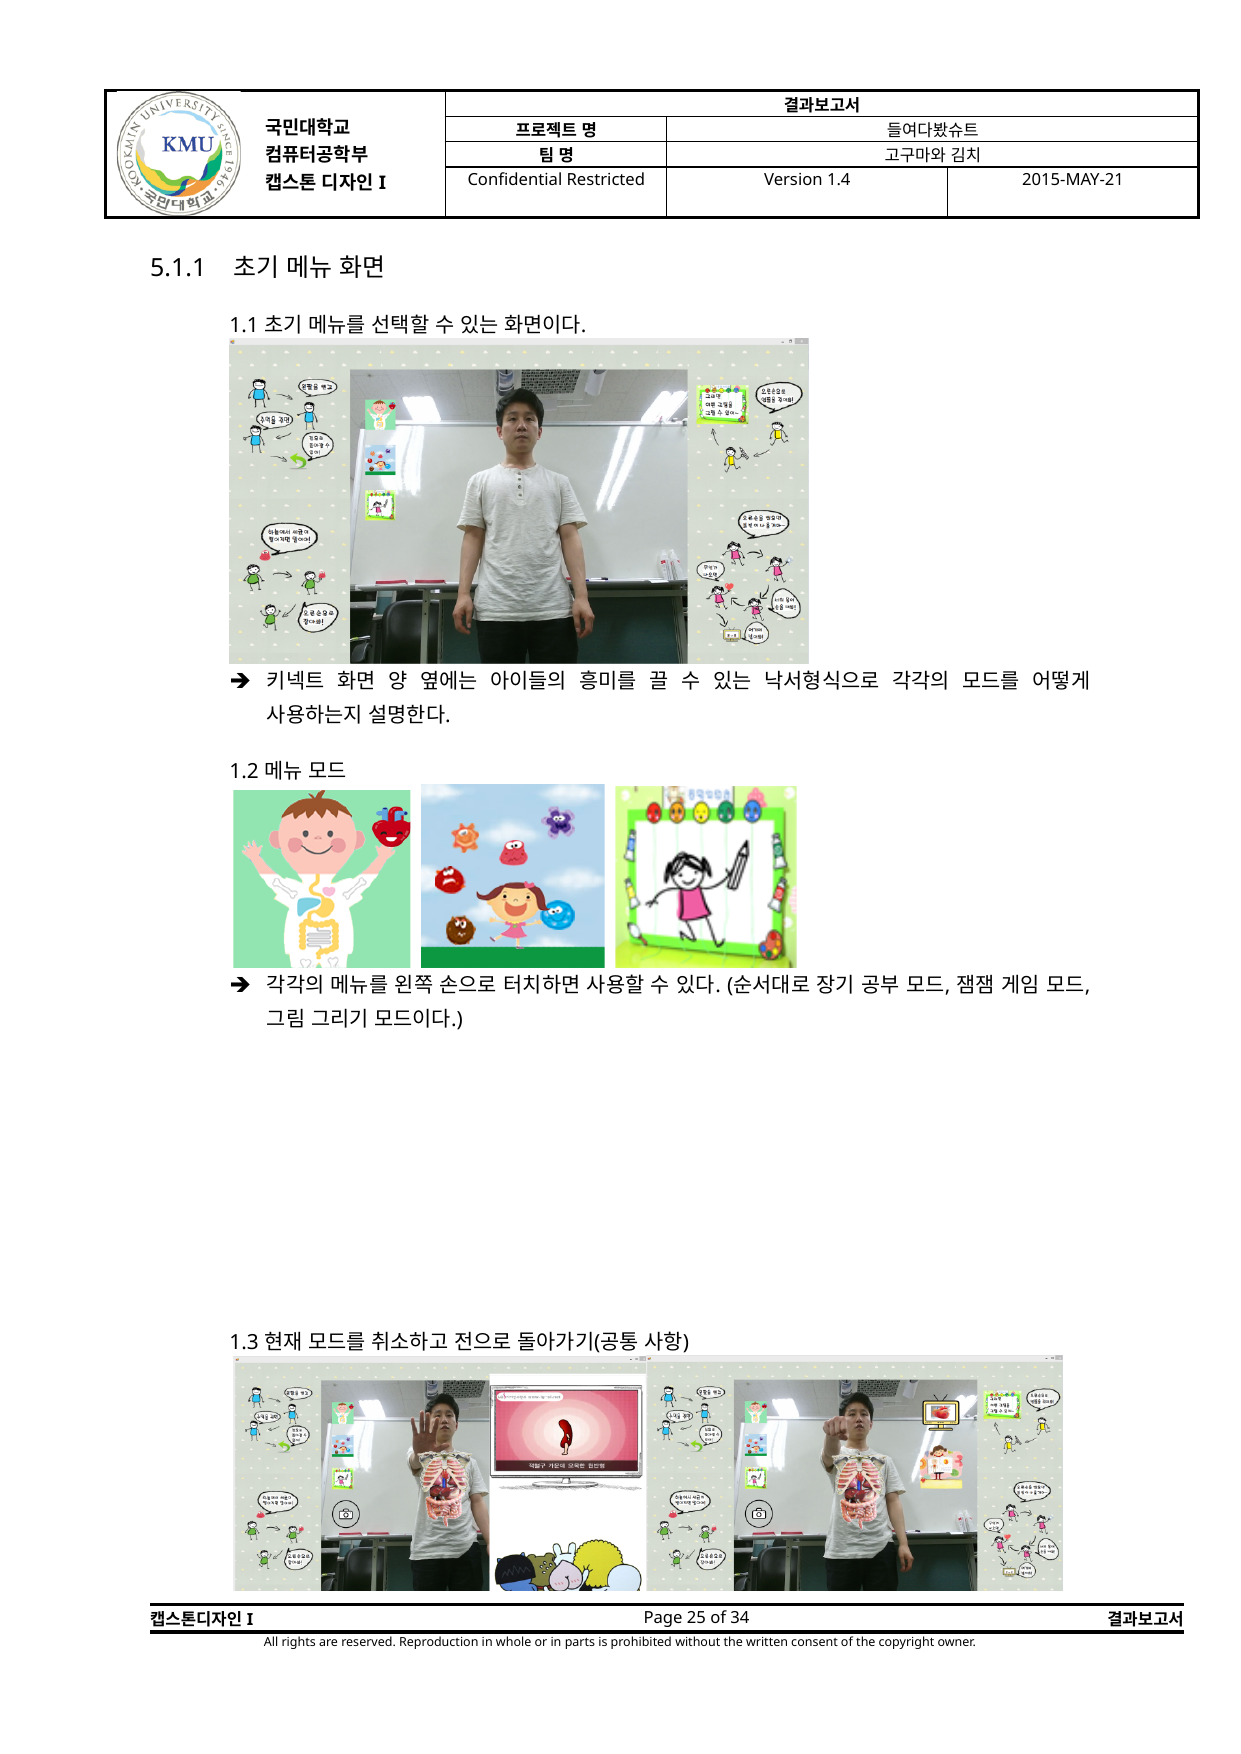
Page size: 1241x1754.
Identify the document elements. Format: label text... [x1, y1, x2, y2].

list 1.1 초기 메뉴를 선택할 수 있는 화면이다. [229, 308, 1090, 339]
list 1.2 메뉴 모드 [229, 754, 1090, 784]
picture [615, 786, 797, 968]
subtitle 초기 메뉴 화면 [150, 247, 1090, 283]
picture [233, 790, 411, 968]
picture [229, 338, 809, 664]
picture [116, 91, 241, 216]
picture [233, 1355, 1063, 1591]
list 각각의 메뉴를 왼쪽 손으로 터치하면 사용할 수 있다. (순서대로 장기 공부 모드, 잼잼 게임 모드, 그림 그리기 모드이다.) [229, 968, 1090, 1033]
text 1.3 현재 모드를 취소하고 전으로 돌아가기(공통 사항) [229, 1325, 1090, 1356]
picture [421, 784, 605, 968]
list 키넥트 화면 양 옆에는 아이들의 흥미를 끌 수 있는 낙서형식으로 각각의 모드를 어떻게 사용하는지 설명한다. [229, 664, 1090, 729]
